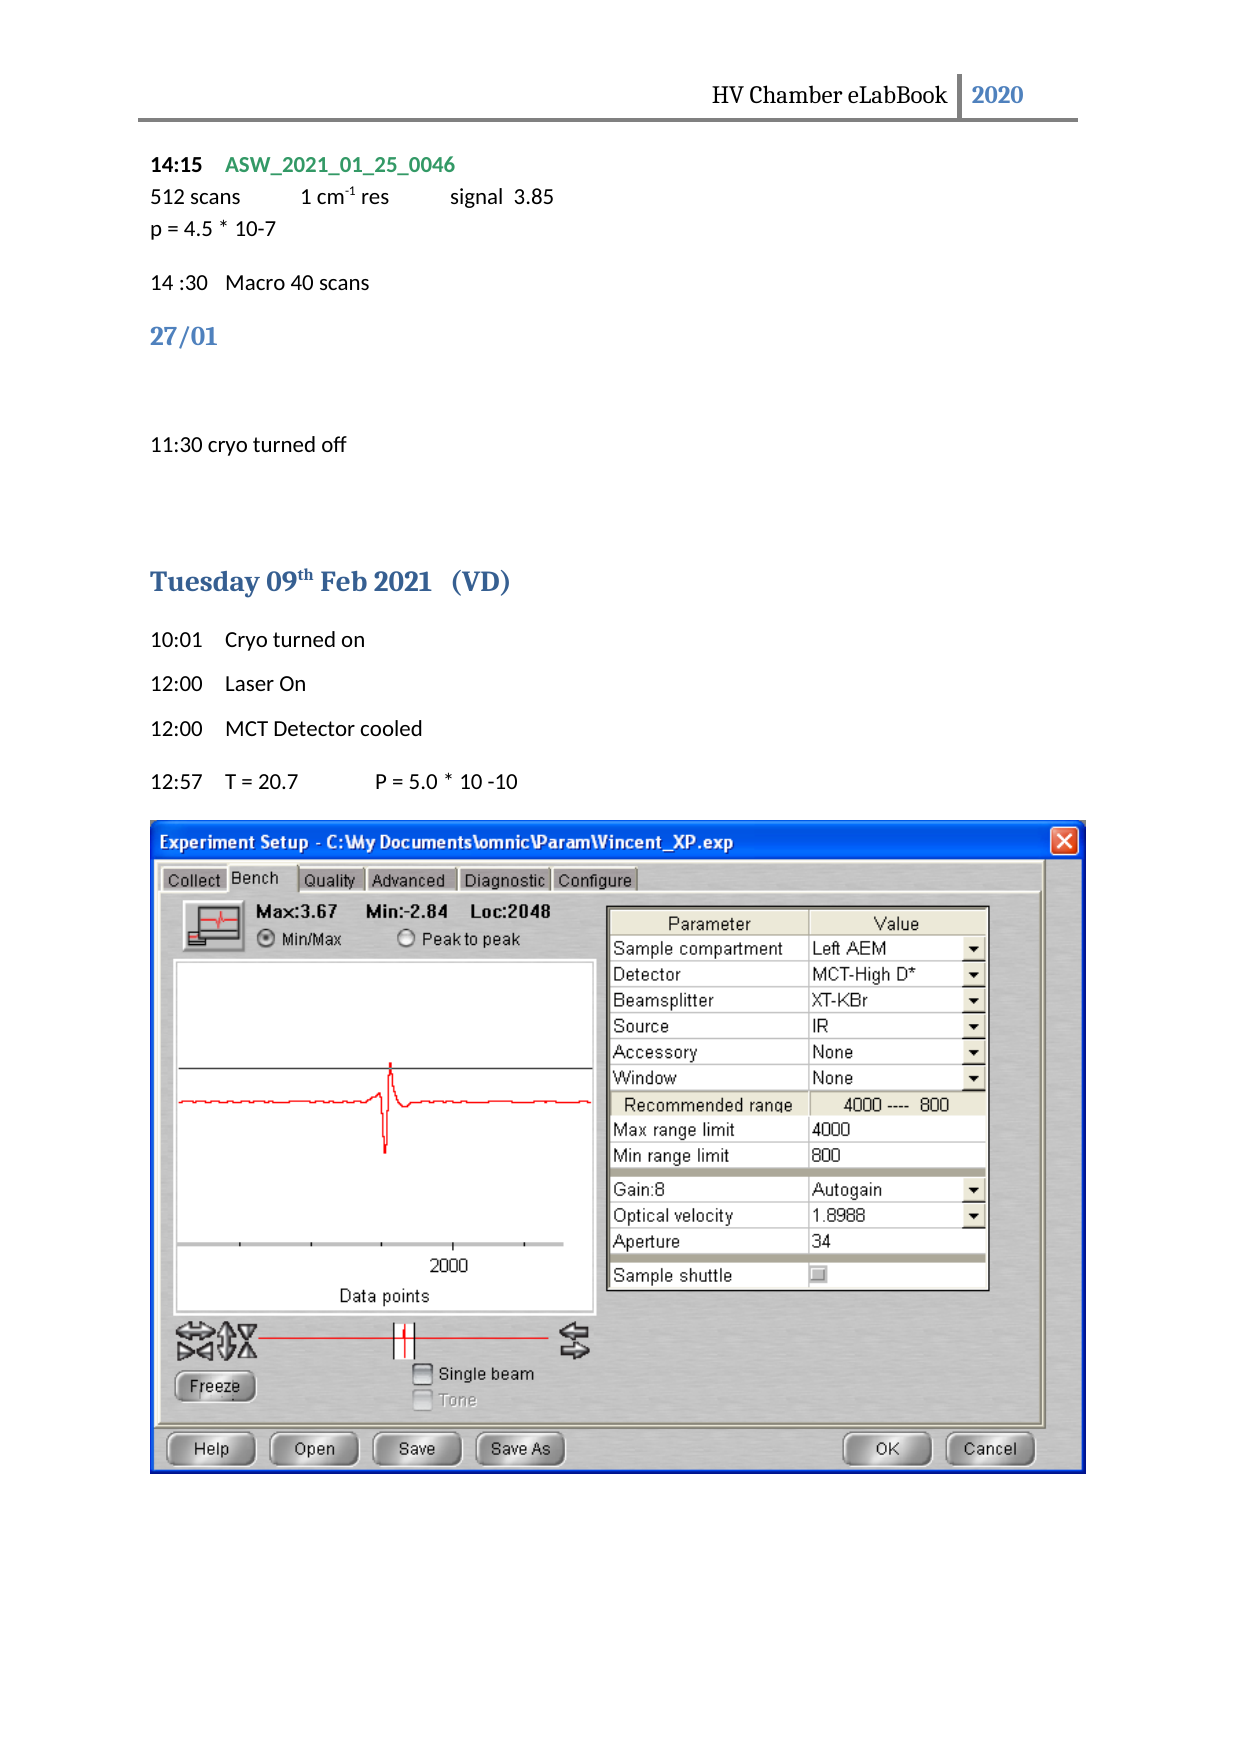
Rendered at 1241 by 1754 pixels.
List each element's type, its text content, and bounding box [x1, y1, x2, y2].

picture [150, 820, 1086, 1474]
subtitle Tuesday 09th Feb 2021 (VD) [150, 565, 1090, 599]
text 10:01 Cryo turned on [150, 625, 1090, 653]
text 14 :30 Macro 40 scans [150, 268, 1090, 296]
subtitle 27/01 [150, 321, 1090, 352]
text 12:00 MCT Detector cooled [150, 714, 1090, 742]
text 12:00 Laser On [150, 669, 1090, 697]
text 14:15 ASW_2021_01_25_0046 [150, 150, 1090, 178]
text 11:30 cryo turned off [150, 430, 1090, 458]
text 512 scans 1 cm-1 res signal 3.85 p = 4.5 * 10-7 [150, 182, 1090, 243]
text 12:57 T = 20.7 P = 5.0 * 10 -10 [150, 767, 1090, 795]
